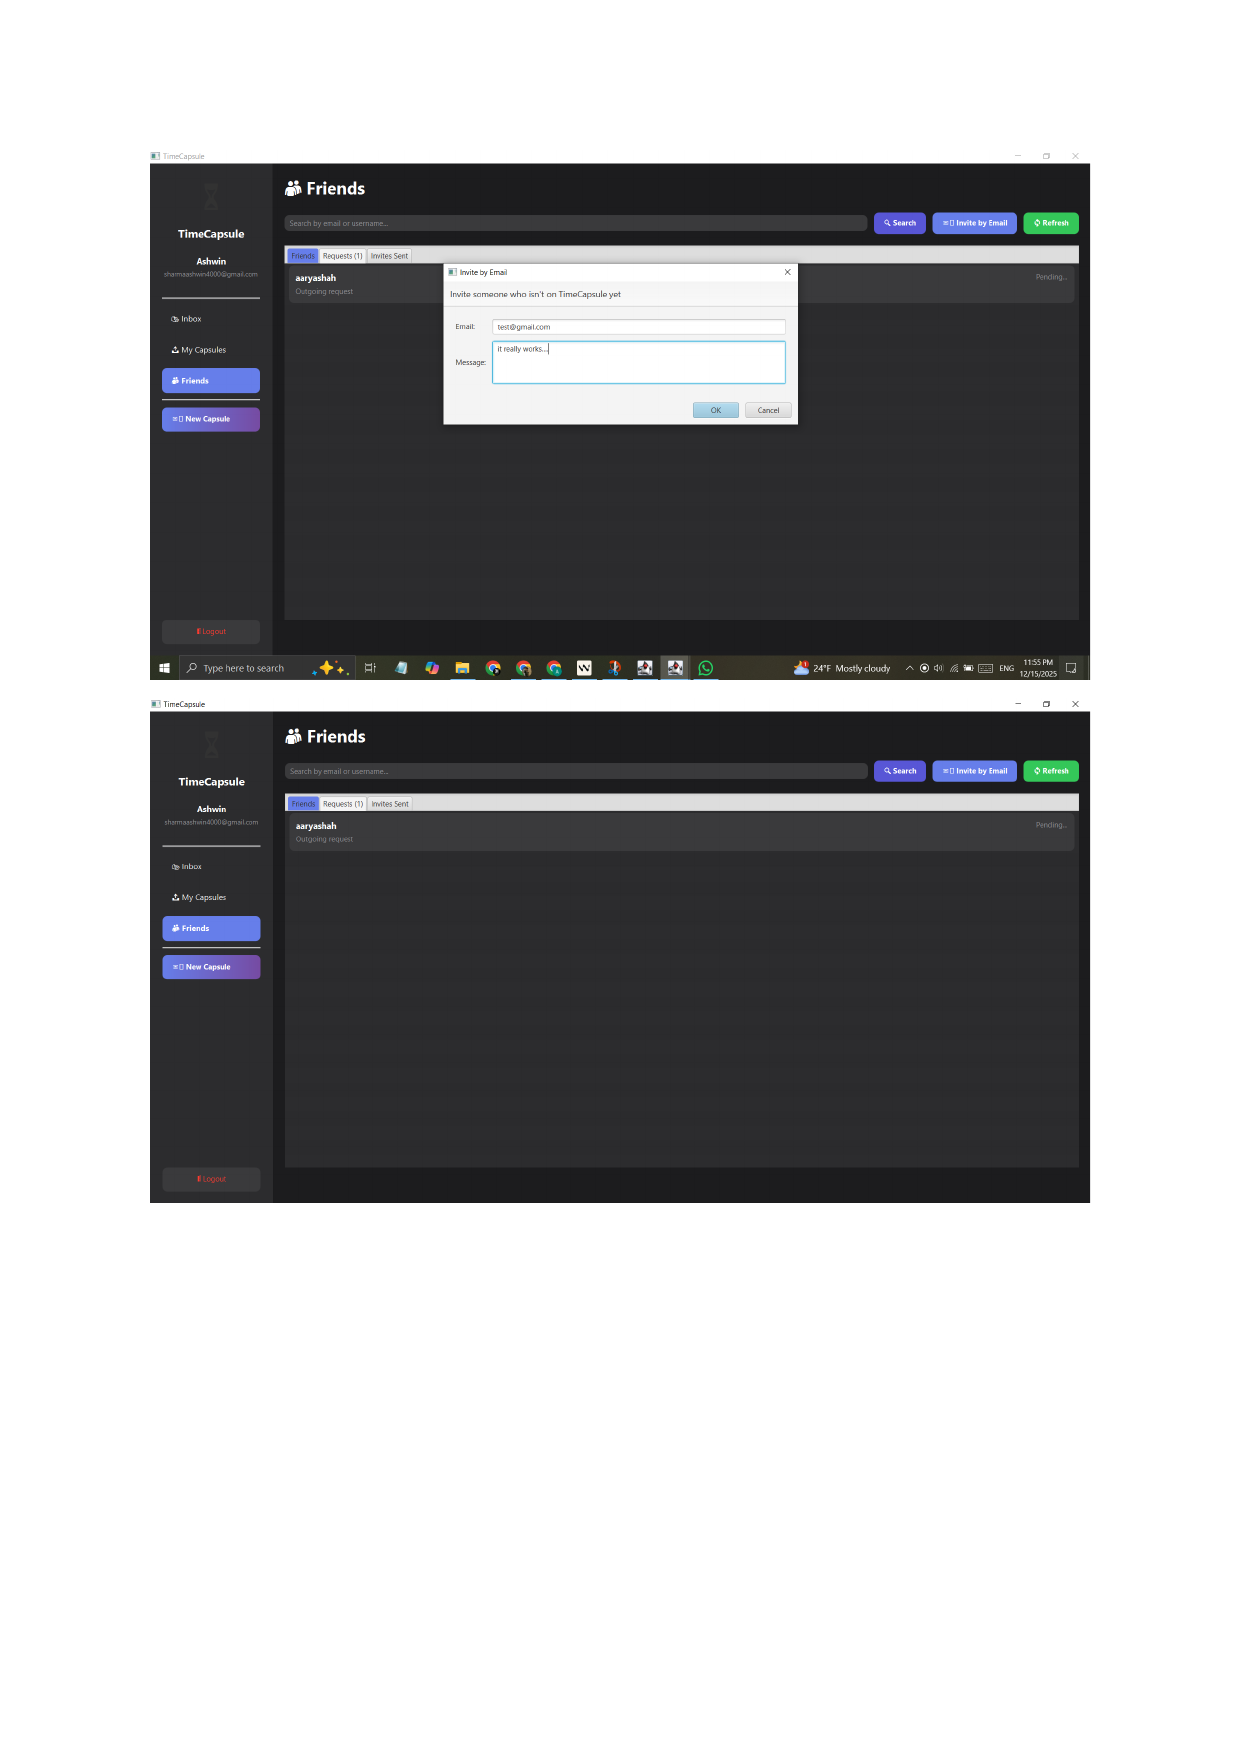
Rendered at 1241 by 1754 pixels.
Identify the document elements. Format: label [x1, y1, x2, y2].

picture [150, 150, 1091, 680]
picture [150, 698, 1091, 1203]
